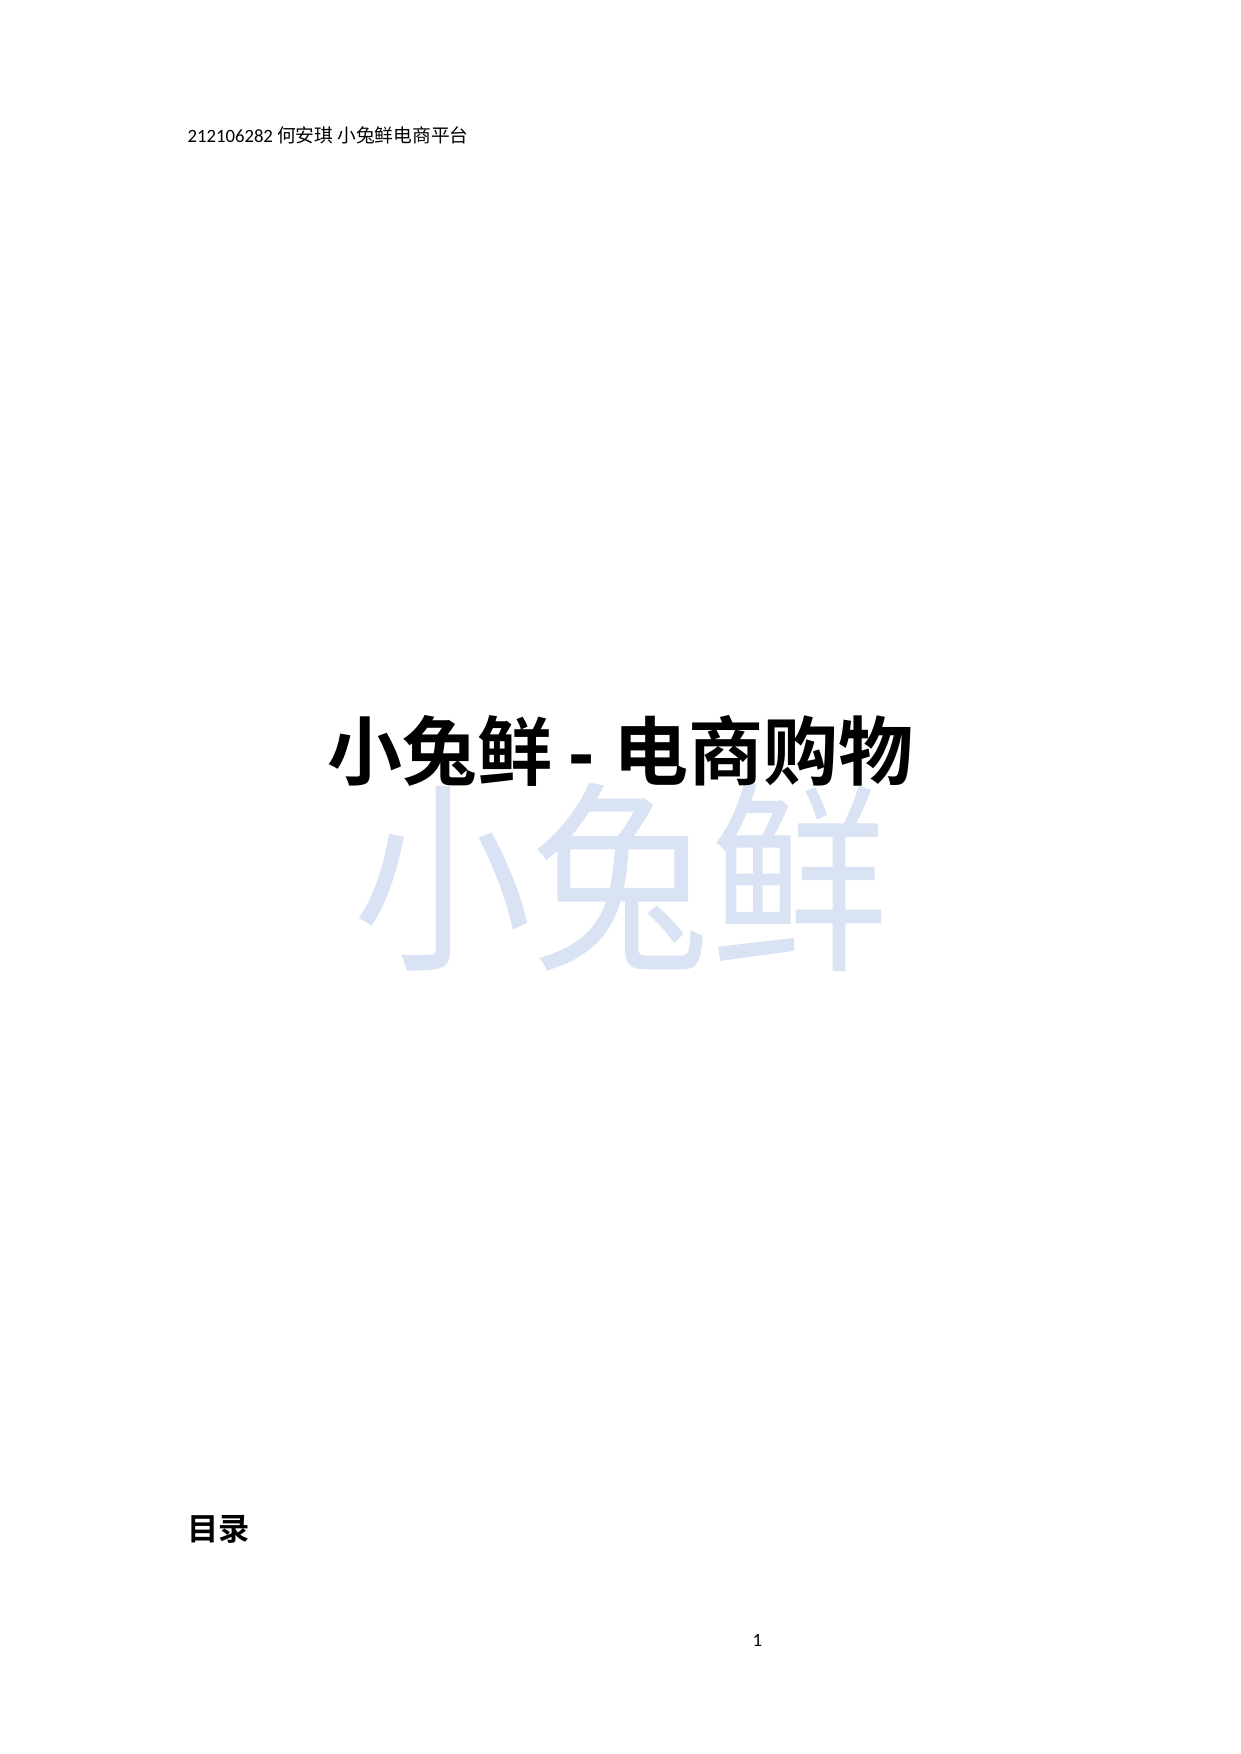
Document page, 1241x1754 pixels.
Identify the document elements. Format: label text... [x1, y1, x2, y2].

text 小兔鲜 - 电商购物 [187, 682, 1053, 812]
text 目录 [187, 1494, 1053, 1559]
